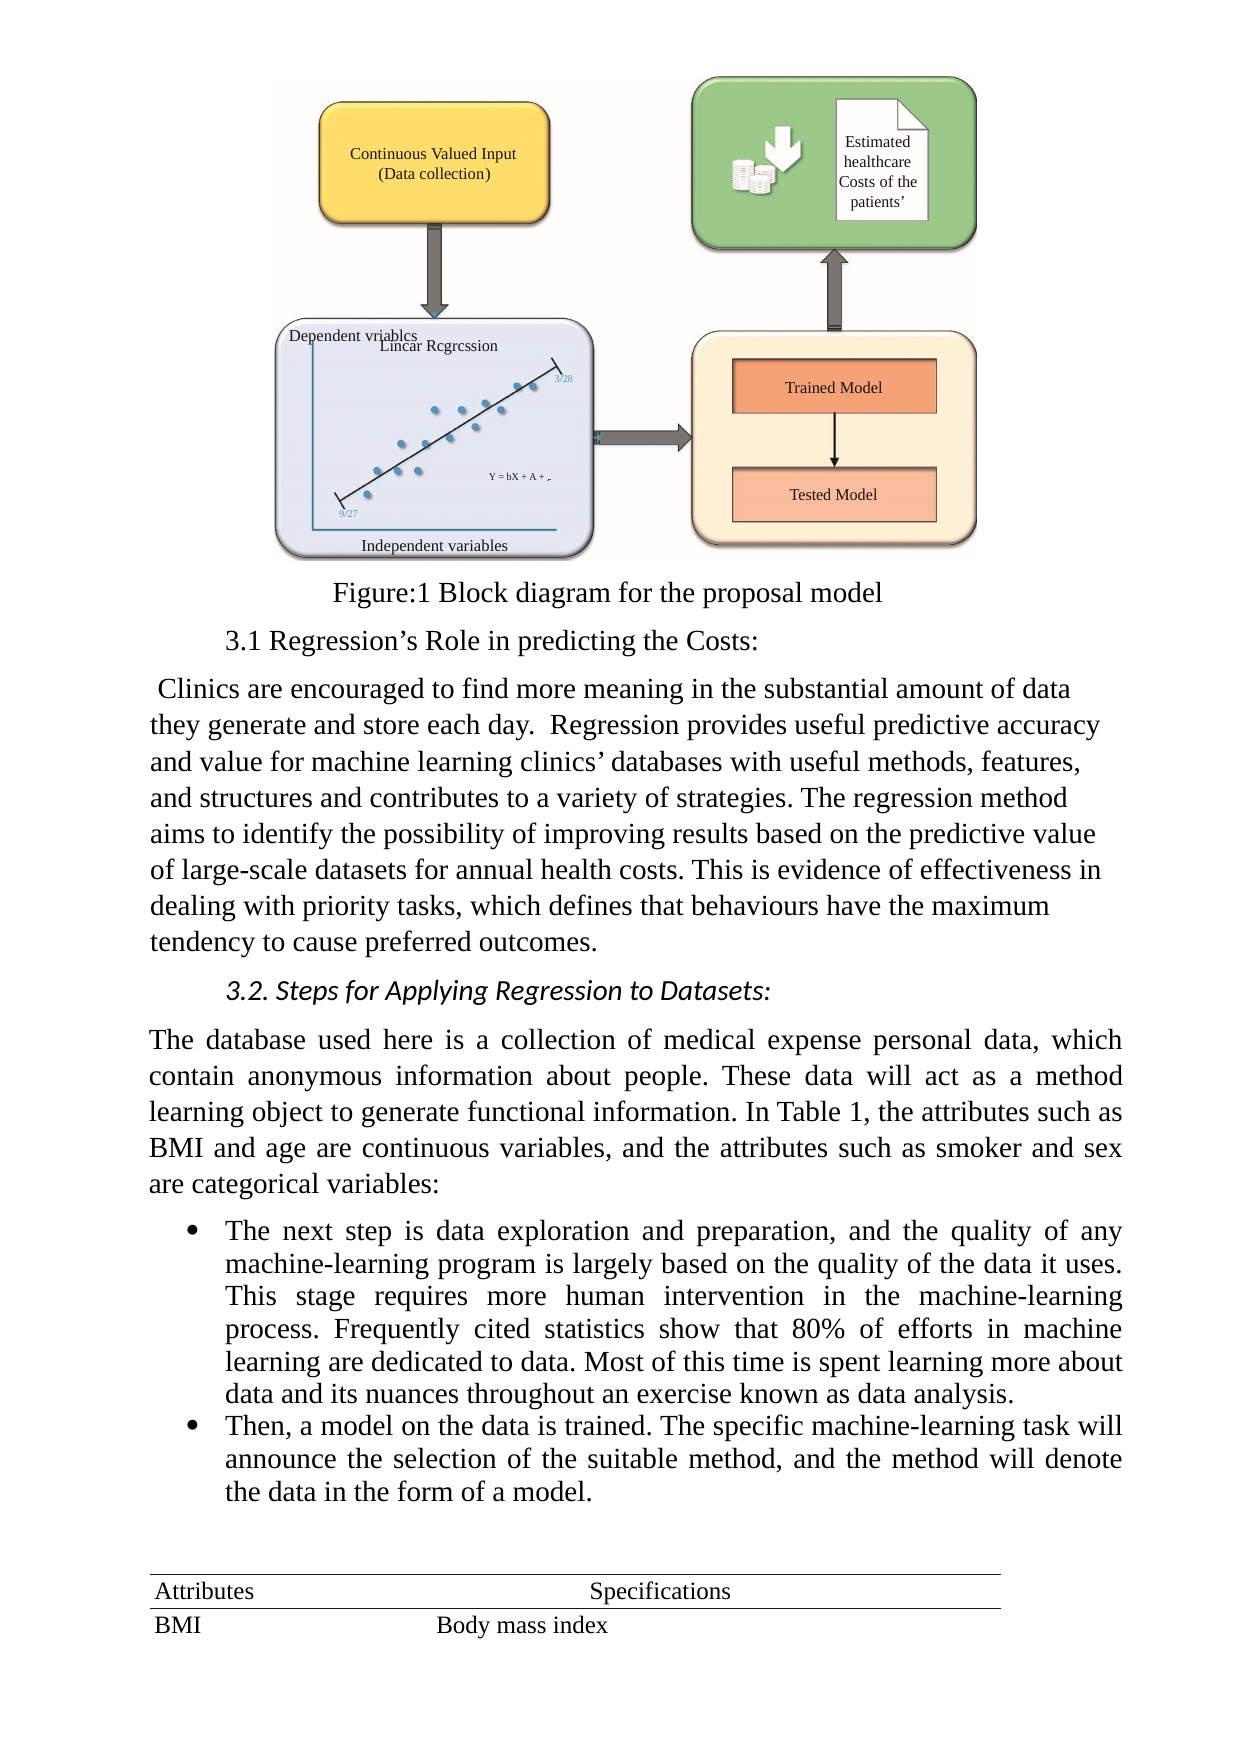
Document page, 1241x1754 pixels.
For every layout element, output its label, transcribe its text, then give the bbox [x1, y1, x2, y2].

picture [273, 75, 977, 561]
table_cell BMI [150, 1609, 323, 1641]
text Figure:1 Block diagram for the proposal model [150, 576, 1124, 609]
text The database used here is a collection of medical expense personal data, which contain anonymous information about people. These data will act as a method learning object to generate functional information. In Table 1, the attributes such as BMI and age are continuous variables, and the attributes such as smoker and sex are categorical variables: [148, 1022, 1124, 1200]
text 3.2. Steps for Applying Regression to Datasets: [148, 972, 1124, 1008]
table_header Specifications [324, 1575, 1001, 1607]
list Then, a model on the data is trained. The specific machine-learning task will announce the selection of the suitable method, and the method will denote the data in the form of a model. [187, 1410, 1124, 1508]
table_header Attributes [150, 1575, 323, 1607]
list The next step is data exploration and preparation, and the quality of any machine-learning program is largely based on the quality of the data it uses. This stage requires more human intervention in the machine-learning process. Frequently cited statistics show that 80% of efforts in machine learning are dedicated to data. Most of this time is spent learning more about data and its nuances throughout an exercise known as data analysis. [187, 1214, 1124, 1410]
list Regression’s Role in predicting the Costs: [225, 623, 1124, 657]
text Clinics are encouraged to find more meaning in the substantial amount of data they generate and store each day. Regression provides useful predictive accuracy and value for machine learning clinics’ databases with useful methods, features, and structures and contributes to a variety of strategies. The regression method aims to identify the possibility of improving results based on the predictive value of large-scale datasets for annual health costs. This is evidence of effectiveness in dealing with priority tasks, which defines that behaviours have the maximum tendency to cause preferred outcomes. [150, 671, 1124, 958]
table_cell Body mass index [324, 1609, 1001, 1641]
